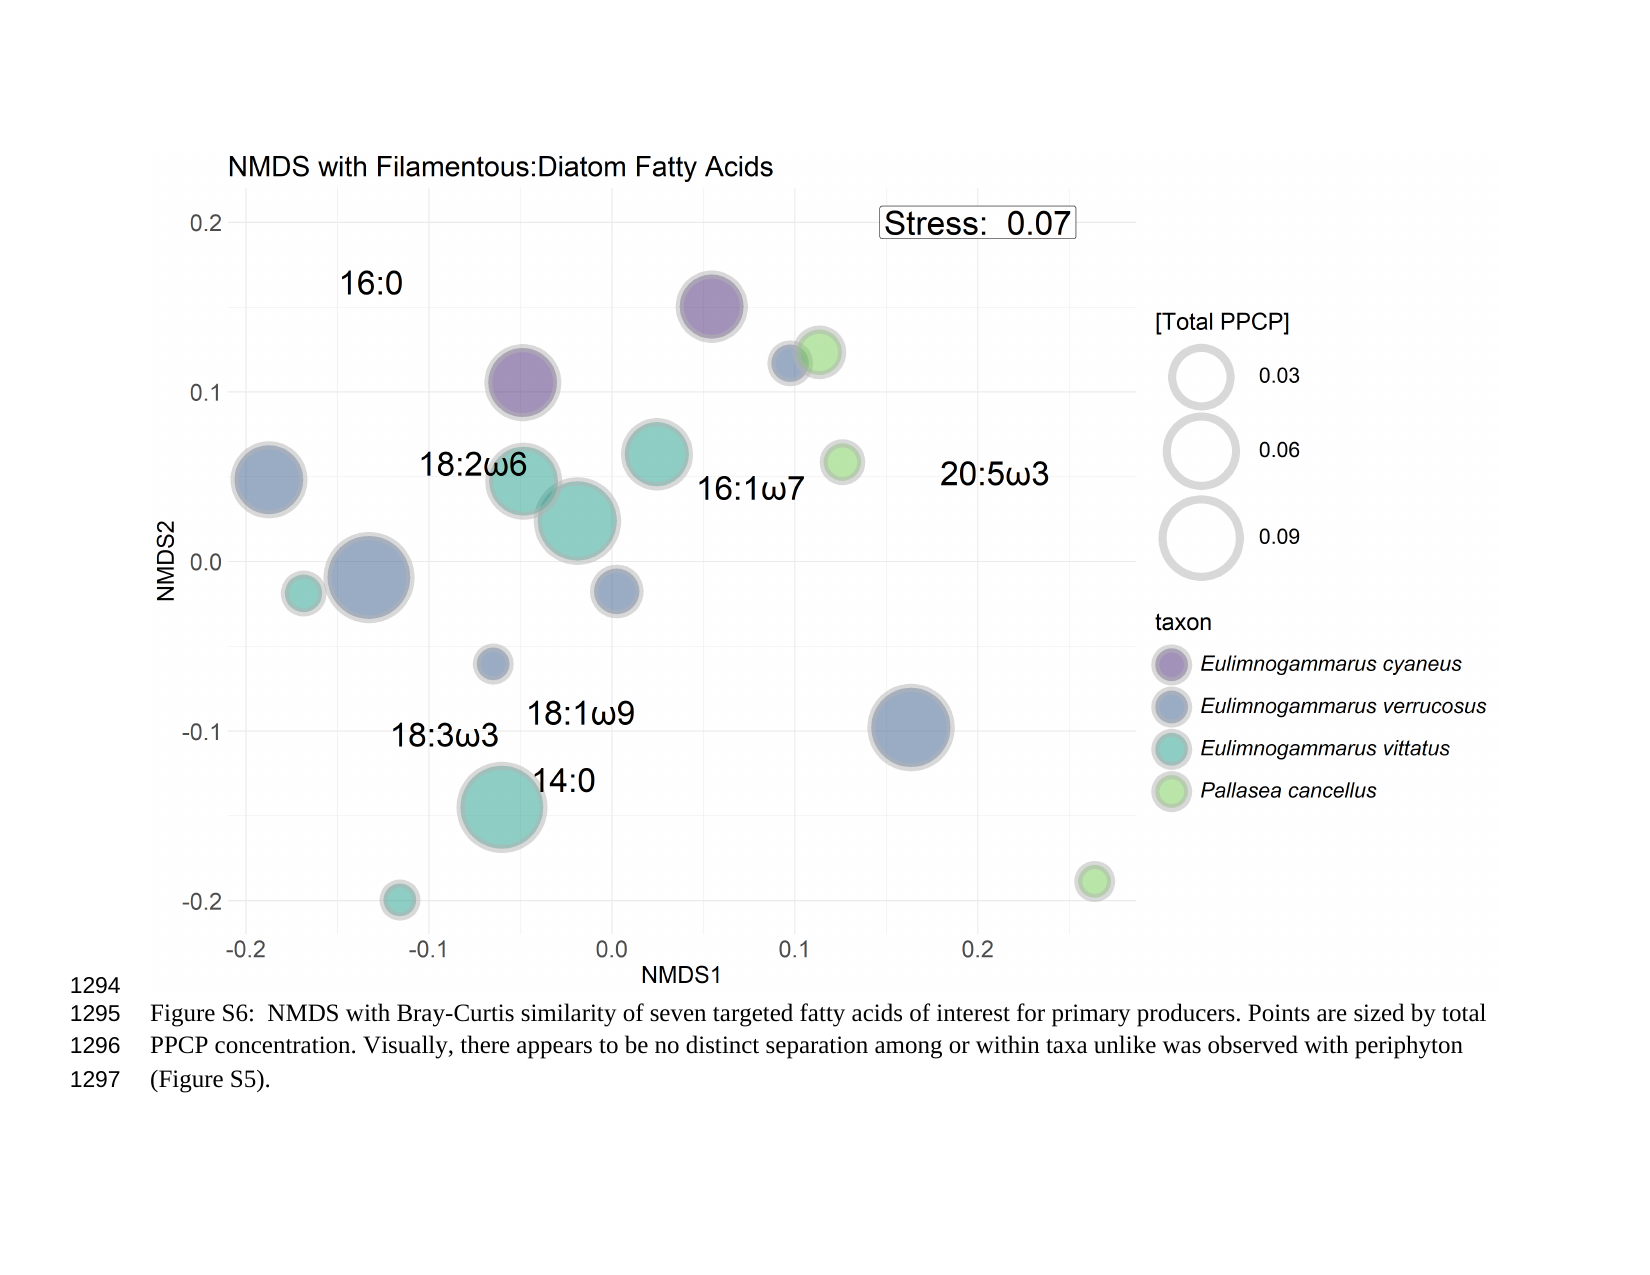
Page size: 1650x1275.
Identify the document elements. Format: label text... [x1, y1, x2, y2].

text Figure S6: NMDS with Bray-Curtis similarity of seven targeted fatty acids of interest for primary producers. Points are sized by total PPCP concentration. Visually, there appears to be no distinct separation among or within taxa unlike was observed with periphyton (Figure S5). [150, 998, 1500, 1092]
picture [150, 150, 1499, 994]
